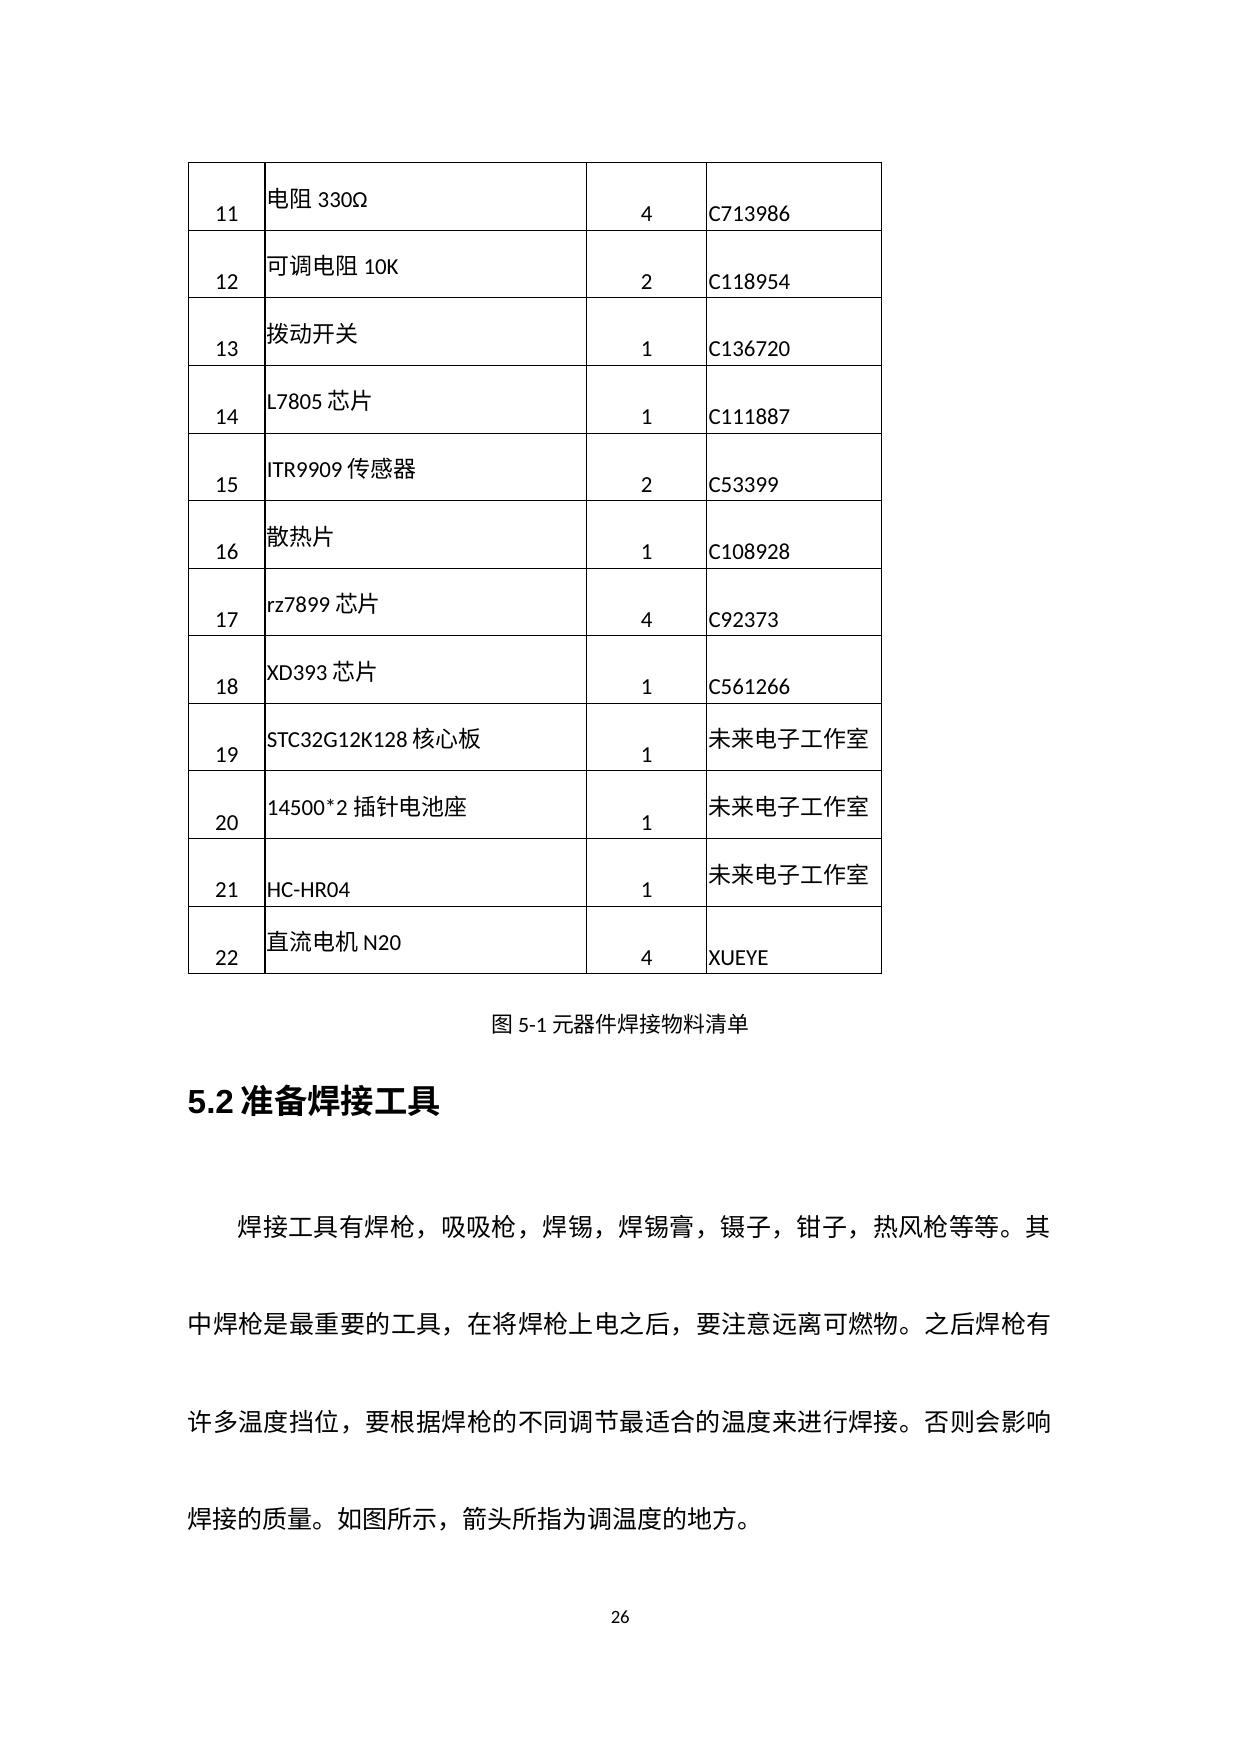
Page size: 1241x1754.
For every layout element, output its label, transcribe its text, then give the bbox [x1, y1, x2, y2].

table_cell XD393芯片 [266, 636, 586, 703]
text 焊接工具有焊枪，吸吸枪，焊锡，焊锡膏，镊子，钳子，热风枪等等。其中焊枪是最重要的工具，在将焊枪上电之后，要注意远离可燃物。之后焊枪有许多温度挡位，要根据焊枪的不同调节最适合的温度来进行焊接。否则会影响焊接的质量。如图所示，箭头所指为调温度的地方。 [187, 1193, 1053, 1551]
table_cell 19 [189, 704, 264, 770]
table_cell 1 [587, 704, 706, 770]
table_cell 1 [587, 366, 706, 432]
table_cell C108928 [707, 501, 881, 568]
table_cell 13 [189, 298, 264, 365]
table_cell 直流电机N20 [266, 907, 586, 973]
table_cell 散热片 [266, 501, 586, 568]
table_cell C561266 [707, 636, 881, 703]
table_cell 4 [587, 163, 706, 229]
table_cell C53399 [707, 434, 881, 500]
table_cell C111887 [707, 366, 881, 432]
table_cell 11 [189, 163, 264, 229]
table_cell 1 [587, 636, 706, 703]
table_cell 可调电阻 10K [266, 231, 586, 297]
table_cell L7805芯片 [266, 366, 586, 432]
table_cell 4 [587, 907, 706, 973]
table_cell 2 [587, 231, 706, 297]
table_cell 1 [587, 771, 706, 838]
table_cell 18 [189, 636, 264, 703]
table_cell rz7899芯片 [266, 569, 586, 635]
table_cell 14500*2 插针电池座 [266, 771, 586, 838]
table_cell 1 [587, 298, 706, 365]
table_cell C118954 [707, 231, 881, 297]
table_cell 4 [587, 569, 706, 635]
table_cell 未来电子工作室 [707, 704, 881, 770]
subtitle 5.2准备焊接工具 [187, 1066, 1053, 1131]
table_cell 20 [189, 771, 264, 838]
table_cell 12 [189, 231, 264, 297]
table_cell 14 [189, 366, 264, 432]
table_cell 拨动开关 [266, 298, 586, 365]
table_cell 21 [189, 839, 264, 906]
table_cell 16 [189, 501, 264, 568]
table_cell 未来电子工作室 [707, 839, 881, 906]
text 图5-1 元器件焊接物料清单 [187, 1007, 1053, 1039]
table_cell 1 [587, 501, 706, 568]
table_cell ITR9909传感器 [266, 434, 586, 500]
table_cell 1 [587, 839, 706, 906]
table_cell C713986 [707, 163, 881, 229]
table_cell HC-HR04 [266, 839, 586, 906]
table_cell XUEYE [707, 907, 881, 973]
table_cell 22 [189, 907, 264, 973]
table_cell 电阻 330Ω [266, 163, 586, 229]
table_cell 15 [189, 434, 264, 500]
table_cell 未来电子工作室 [707, 771, 881, 838]
table_cell C92373 [707, 569, 881, 635]
table_cell 17 [189, 569, 264, 635]
table_cell C136720 [707, 298, 881, 365]
table_cell STC32G12K128核心板 [266, 704, 586, 770]
table_cell 2 [587, 434, 706, 500]
